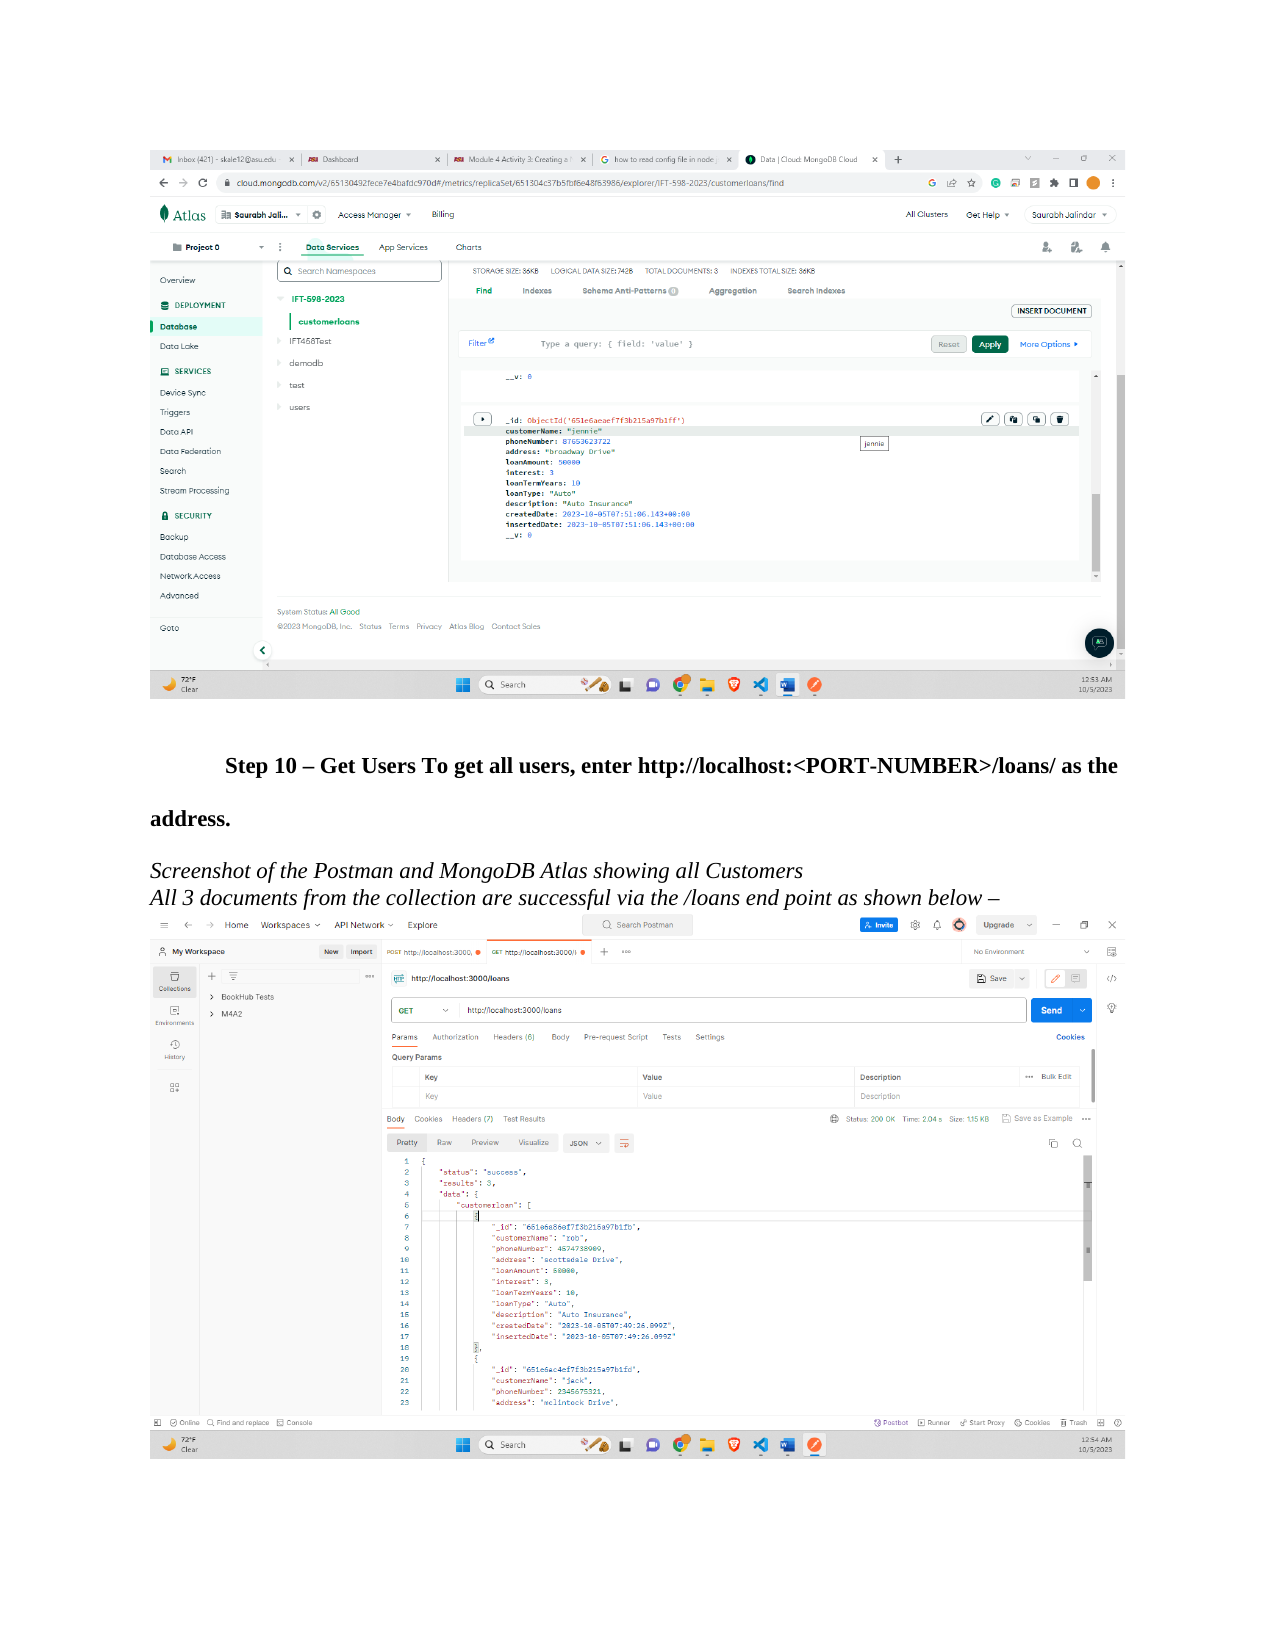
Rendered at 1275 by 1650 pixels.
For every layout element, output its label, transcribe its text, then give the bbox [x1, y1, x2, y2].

picture [150, 150, 1125, 699]
subtitle Step 10 – Get Users To get all users, enter http://localhost:<PORT-NUMBER>/loans/ as the address. [150, 752, 1125, 831]
text Screenshot of the Postman and MongoDB Atlas showing all Customers [150, 858, 1125, 884]
picture [150, 910, 1125, 1459]
text All 3 documents from the collection are successful via the /loans end point as shown below – [150, 884, 1125, 910]
